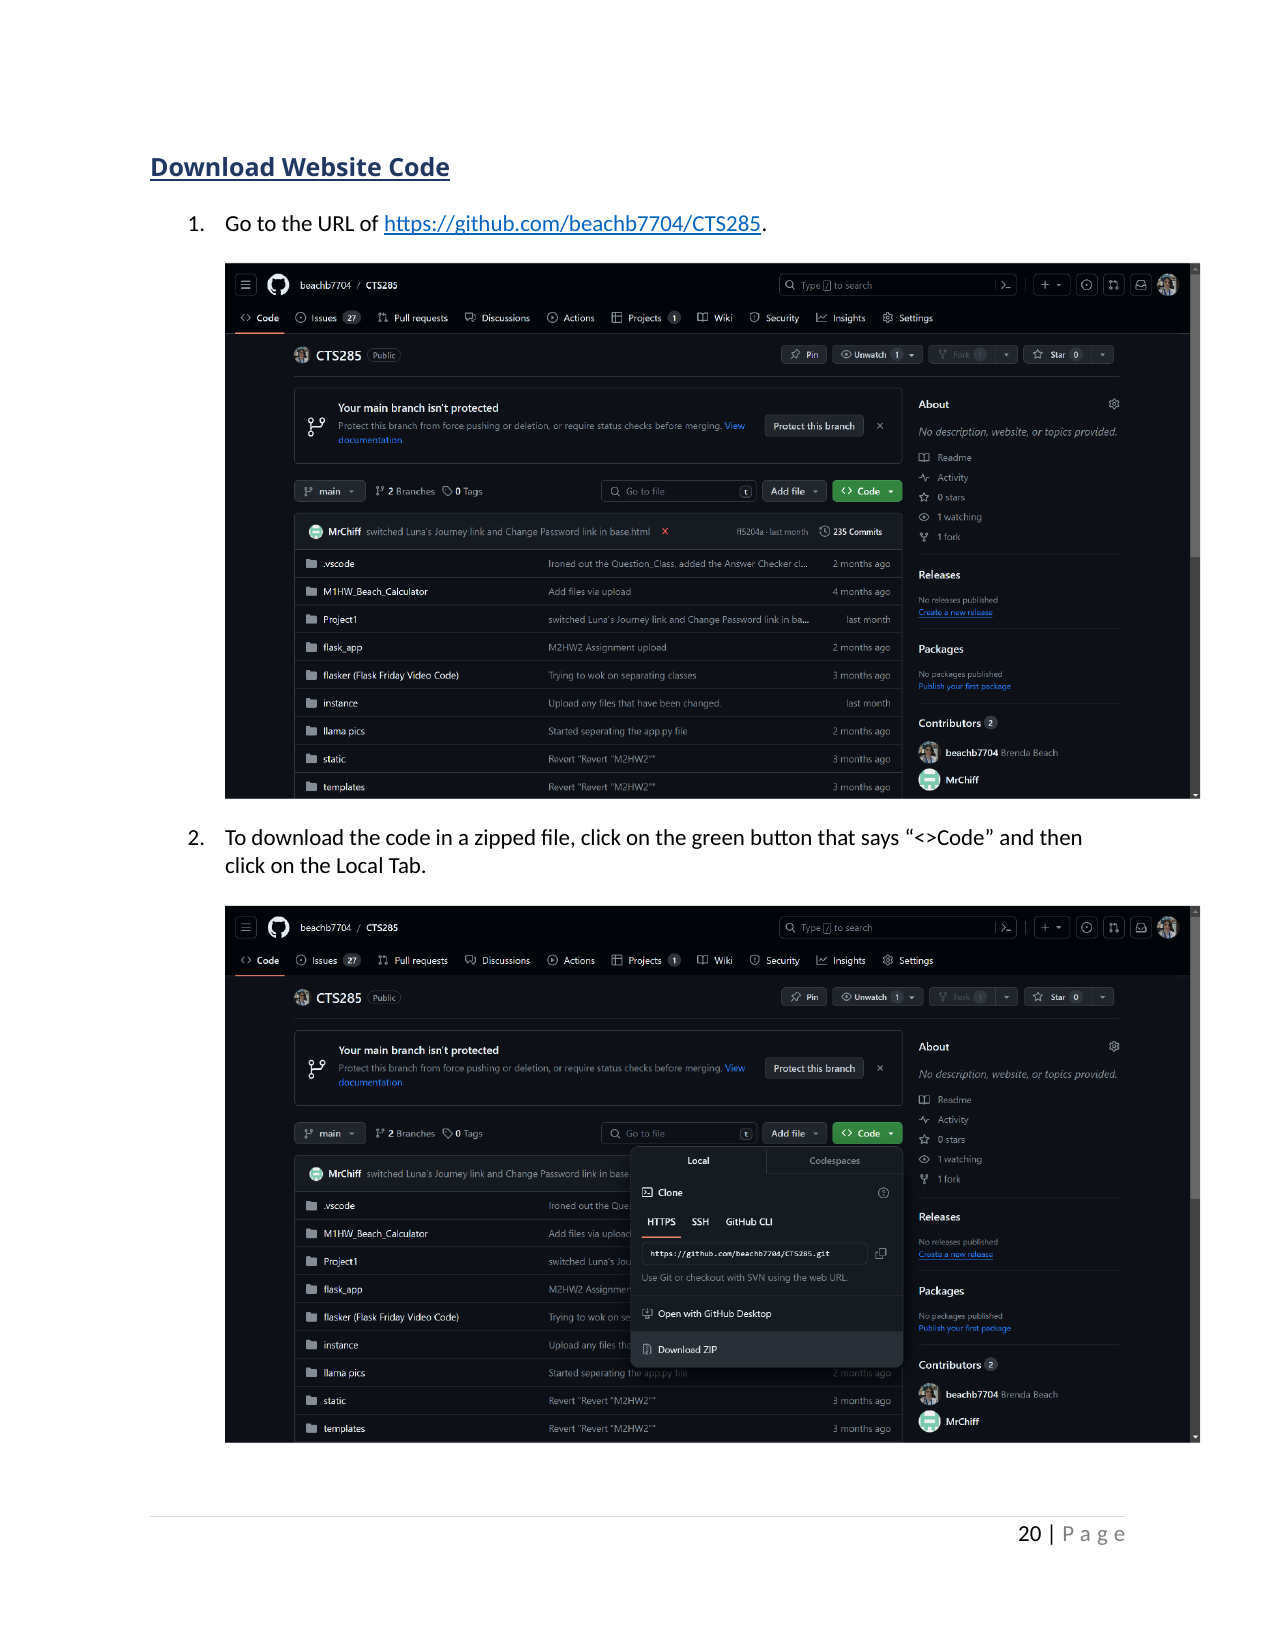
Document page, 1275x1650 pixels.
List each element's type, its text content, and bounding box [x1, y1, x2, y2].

picture [225, 262, 1200, 799]
picture [225, 904, 1200, 1443]
subtitle Download Website Code [150, 150, 1125, 184]
list To download the code in a zipped file, click on the green button that says “<>Code” and then click on the Local Tab. [187, 823, 1125, 879]
list Go to the URL of https://github.com/beachb7704/CTS285. [187, 209, 1125, 237]
